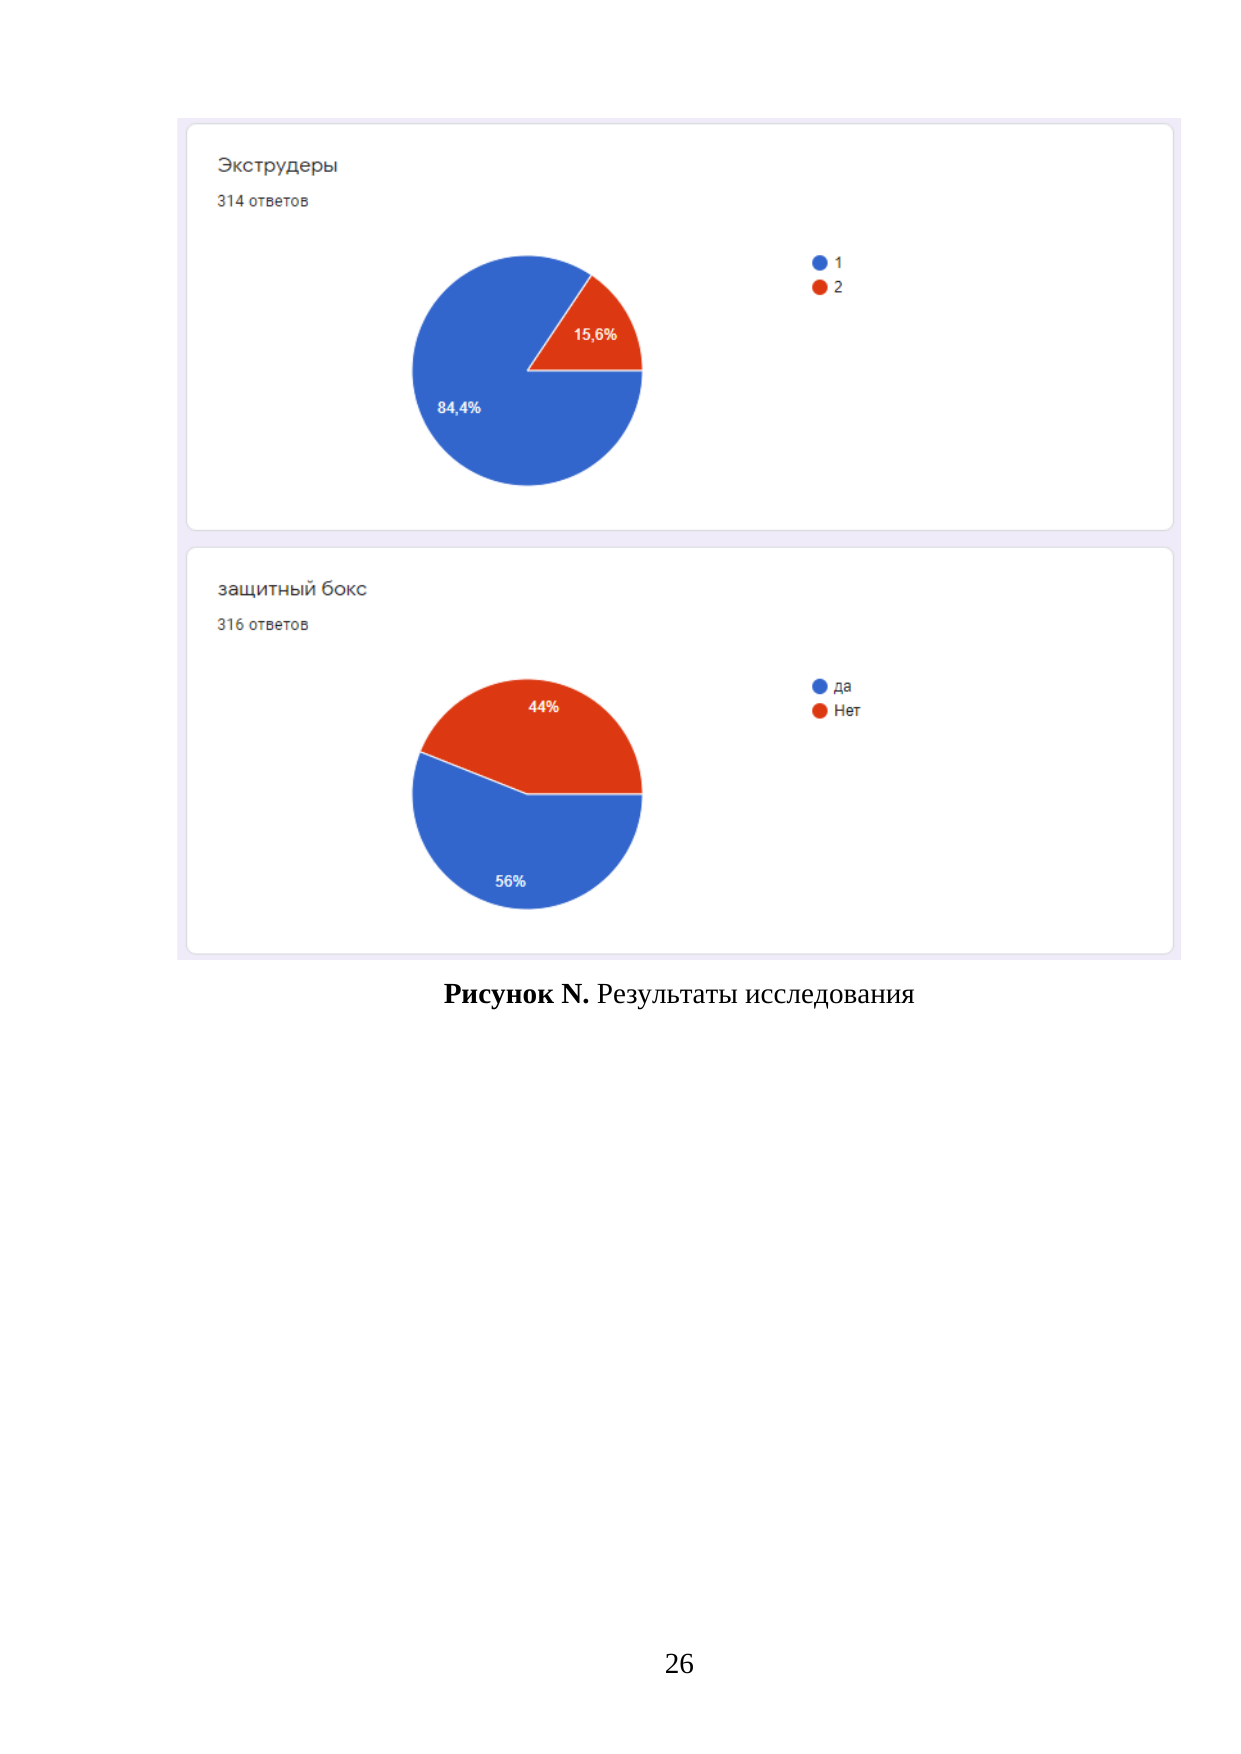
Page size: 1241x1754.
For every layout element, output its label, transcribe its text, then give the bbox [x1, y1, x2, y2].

picture [177, 118, 1182, 960]
text Рисунок N. Результаты исследования [177, 976, 1181, 1009]
